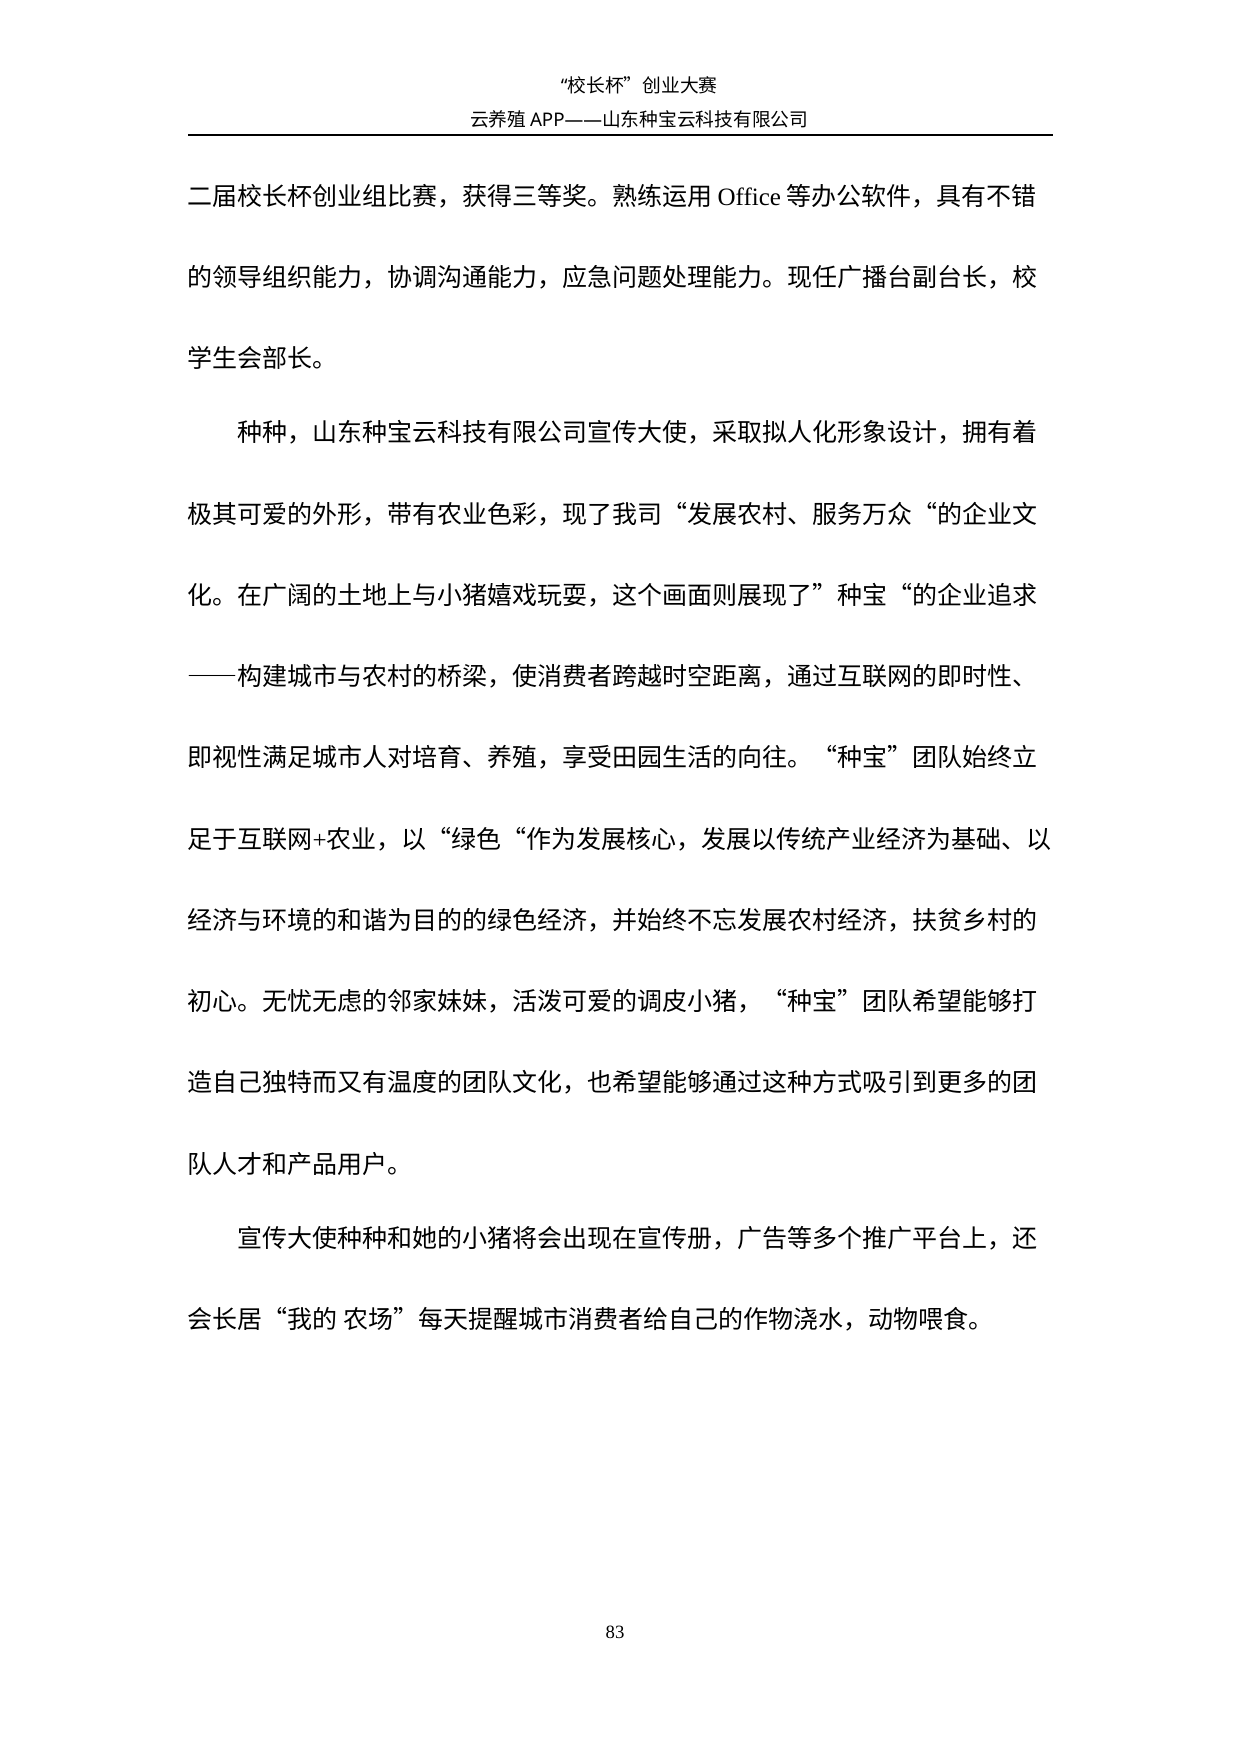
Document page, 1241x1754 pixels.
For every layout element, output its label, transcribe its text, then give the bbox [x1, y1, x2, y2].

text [187, 162, 1053, 389]
text 种种，山东种宝云科技有限公司宣传大使，采取拟人化形象设计，拥有着极其可爱的外形，带有农业色彩，现了我司“发展农村、服务万众“的企业文化。在广阔的土地上与小猪嬉戏玩耍，这个画面则展现了”种宝“的企业追求——构建城市与农村的桥梁，使消费者跨越时空距离，通过互联网的即时性、即视性满足城市人对培育、养殖，享受田园生活的向往。“种宝”团队始终立足于互联网+农业，以“绿色“作为发展核心，发展以传统产业经济为基础、以经济与环境的和谐为目的的绿色经济，并始终不忘发展农村经济，扶贫乡村的初心。无忧无虑的邻家妹妹，活泼可爱的调皮小猪，“种宝”团队希望能够打造自己独特而又有温度的团队文化，也希望能够通过这种方式吸引到更多的团队人才和产品用户。 [187, 398, 1053, 1195]
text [187, 1204, 1053, 1350]
